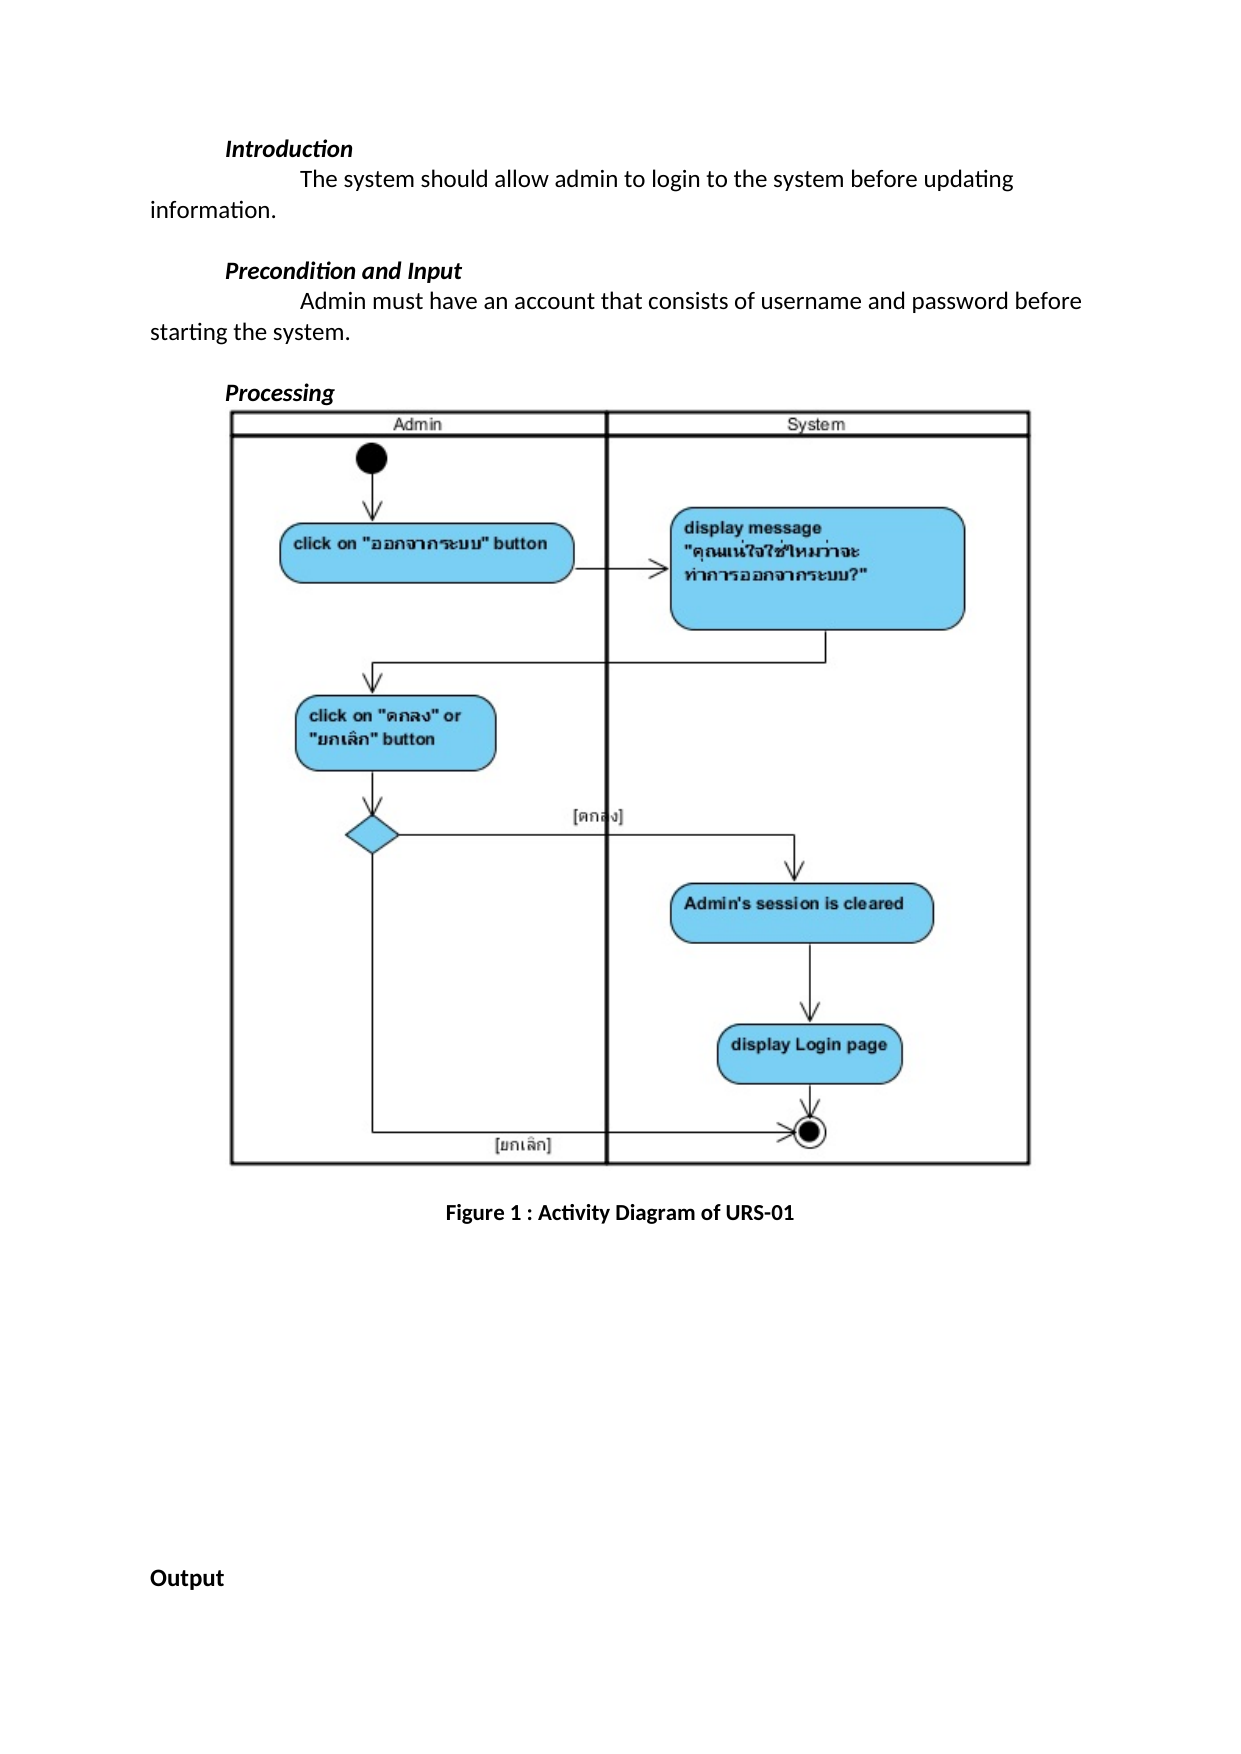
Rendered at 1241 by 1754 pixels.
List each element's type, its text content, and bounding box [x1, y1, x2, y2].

text Output [150, 1562, 1090, 1593]
text Introduction [150, 133, 1090, 163]
text The system should allow admin to login to the system before updating information. [150, 163, 1090, 224]
text Admin must have an account that consists of username and password before starting the system. [150, 286, 1090, 347]
text Processing [150, 377, 1090, 408]
picture [225, 407, 1036, 1171]
text Precondition and Input [150, 255, 1090, 286]
text Figure 1 : Activity Diagram of URS-01 [150, 1198, 1090, 1226]
